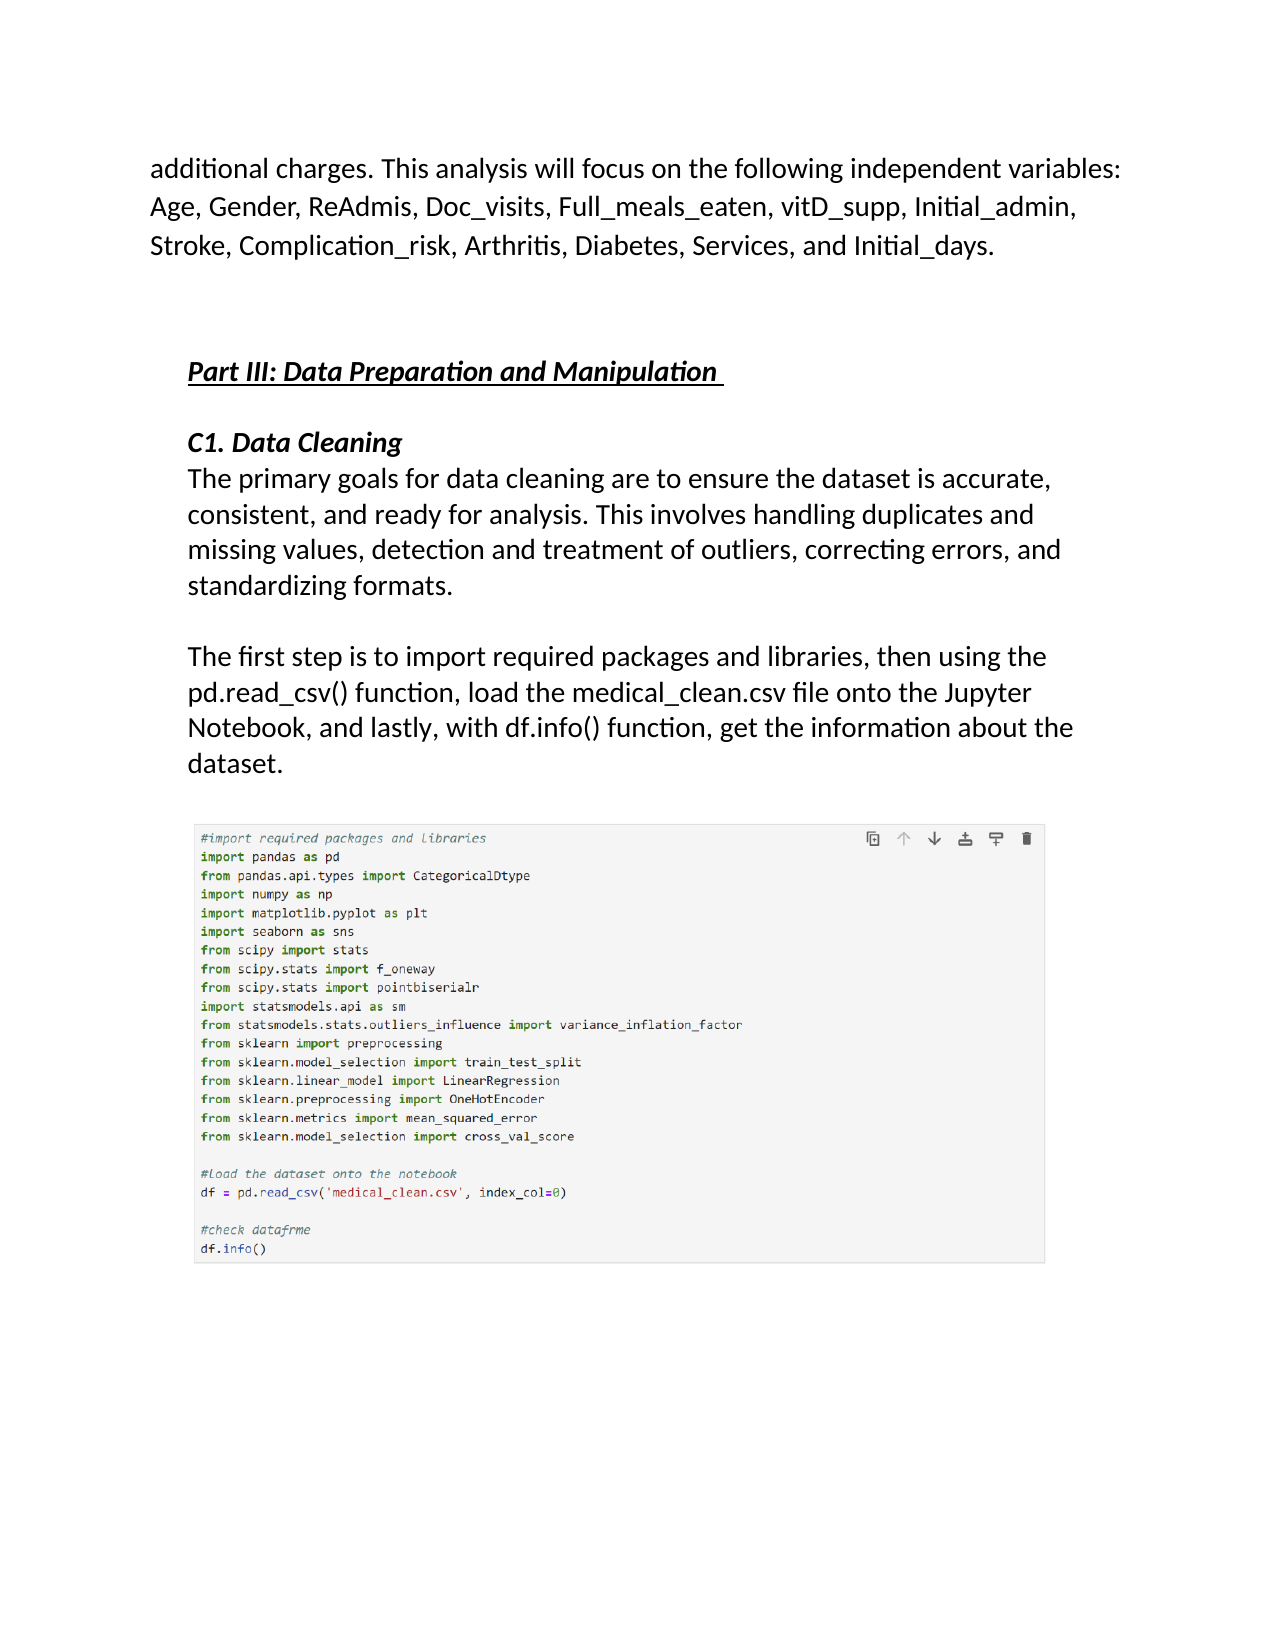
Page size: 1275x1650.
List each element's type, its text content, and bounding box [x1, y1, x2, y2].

text The primary goals for data cleaning are to ensure the dataset is accurate, consistent, and ready for analysis. This involves handling duplicates and missing values, detection and treatment of outliers, correcting errors, and standardizing formats. [187, 460, 1125, 603]
text C1. Data Cleaning [187, 424, 1125, 460]
picture [187, 816, 1053, 1268]
text The first step is to import required packages and libraries, then using the pd.read_csv() function, load the medical_clean.csv file onto the Jupyter Notebook, and lastly, with df.info() function, get the information about the dataset. [187, 638, 1125, 781]
text Part III: Data Preparation and Manipulation [187, 353, 1125, 389]
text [150, 150, 1125, 262]
